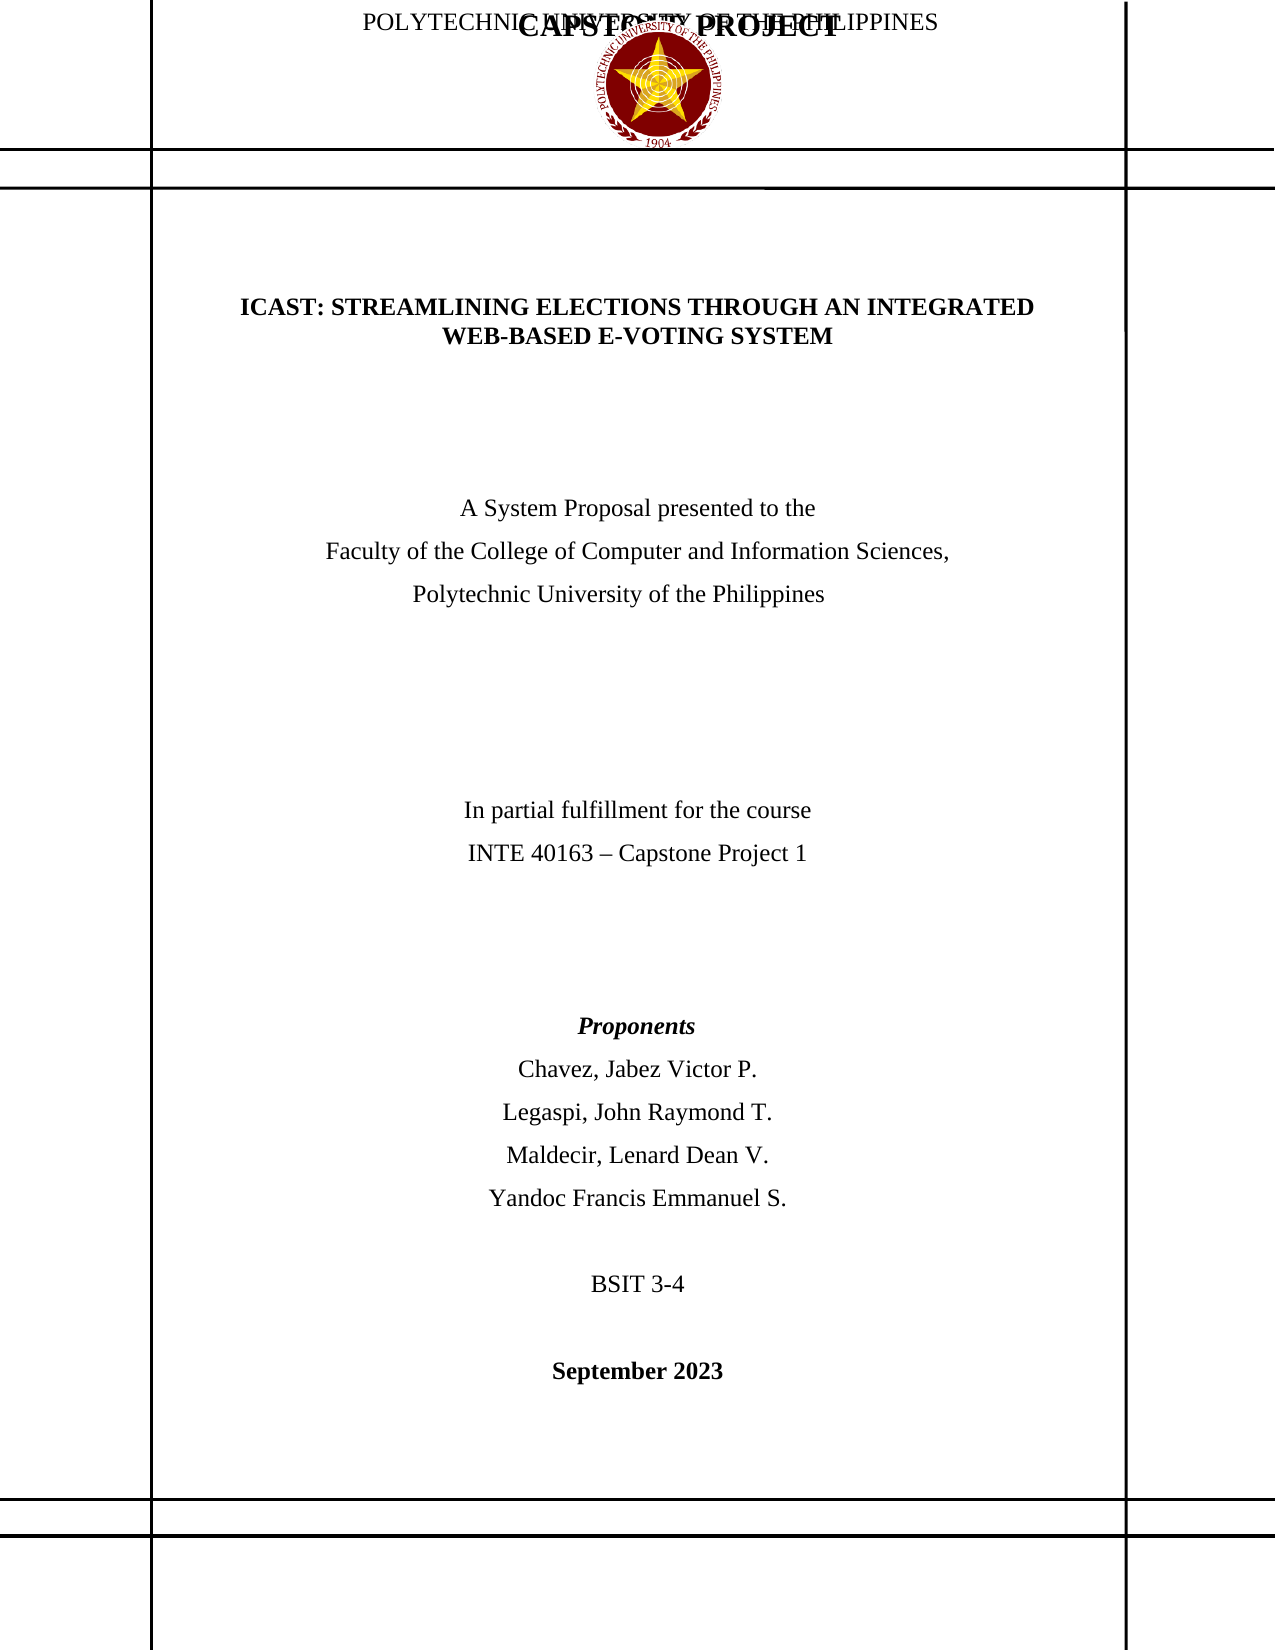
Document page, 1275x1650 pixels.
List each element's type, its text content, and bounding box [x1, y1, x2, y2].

picture [593, 20, 722, 148]
text Legaspi, John Raymond T. [165, 1097, 1110, 1126]
text ICAST: STREAMLINING ELECTIONS THROUGH AN INTEGRATED [165, 292, 1110, 321]
text In partial fulfillment for the course [165, 795, 1110, 824]
text BSIT 3-4 [165, 1269, 1110, 1298]
text Polytechnic University of the Philippines [165, 579, 1110, 608]
text Faculty of the College of Computer and Information Sciences, [165, 536, 1110, 565]
text Yandoc Francis Emmanuel S. [165, 1183, 1110, 1212]
text Proponents [165, 1011, 1110, 1039]
text Maldecir, Lenard Dean V. [165, 1140, 1110, 1169]
text WEB-BASED E-VOTING SYSTEM [165, 321, 1110, 349]
text Chavez, Jabez Victor P. [165, 1054, 1110, 1083]
text A System Proposal presented to the [165, 493, 1110, 522]
text September 2023 [165, 1356, 1110, 1384]
text INTE 40163 – Capstone Project 1 [165, 838, 1110, 867]
